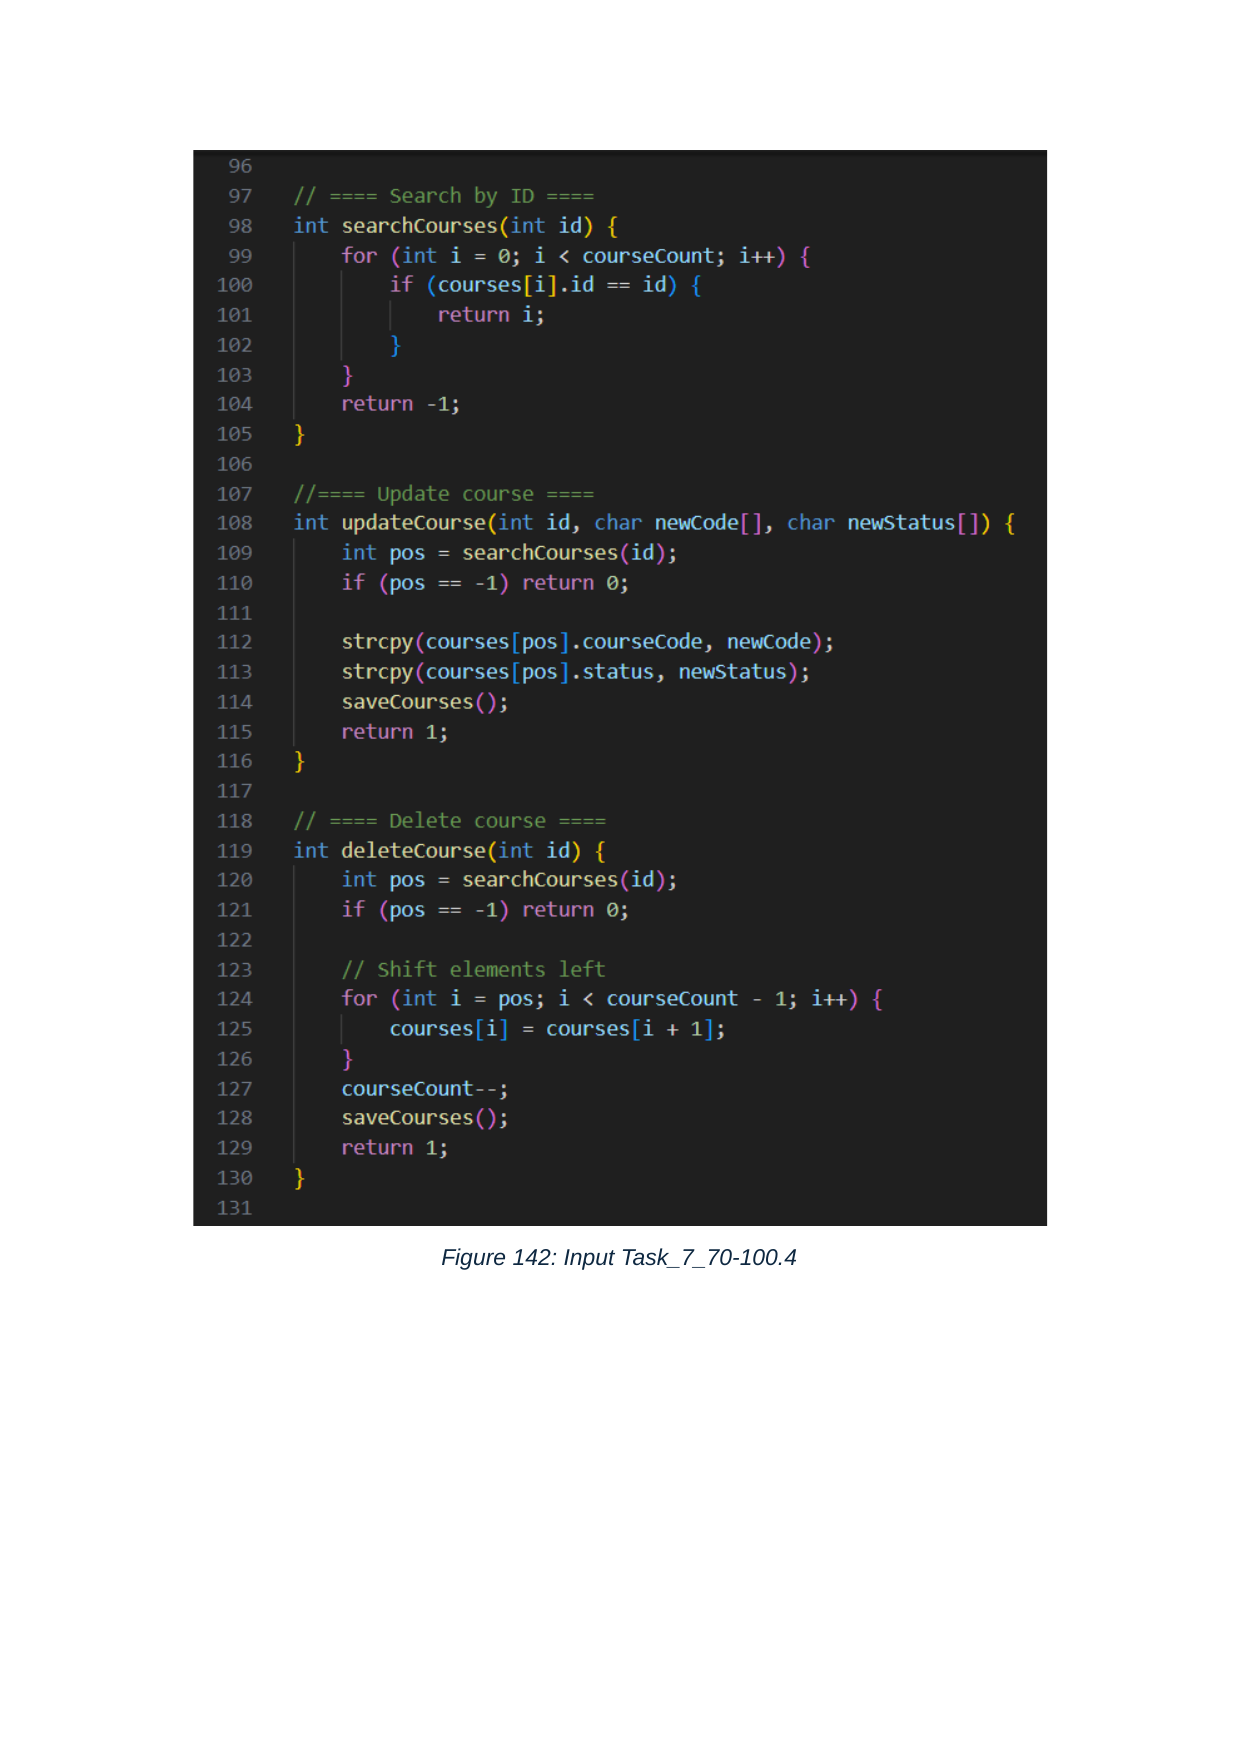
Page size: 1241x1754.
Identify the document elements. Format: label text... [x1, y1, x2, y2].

picture [193, 150, 1048, 1226]
text Figure 142: Input Task_7_70-100.4 [150, 1244, 1090, 1271]
